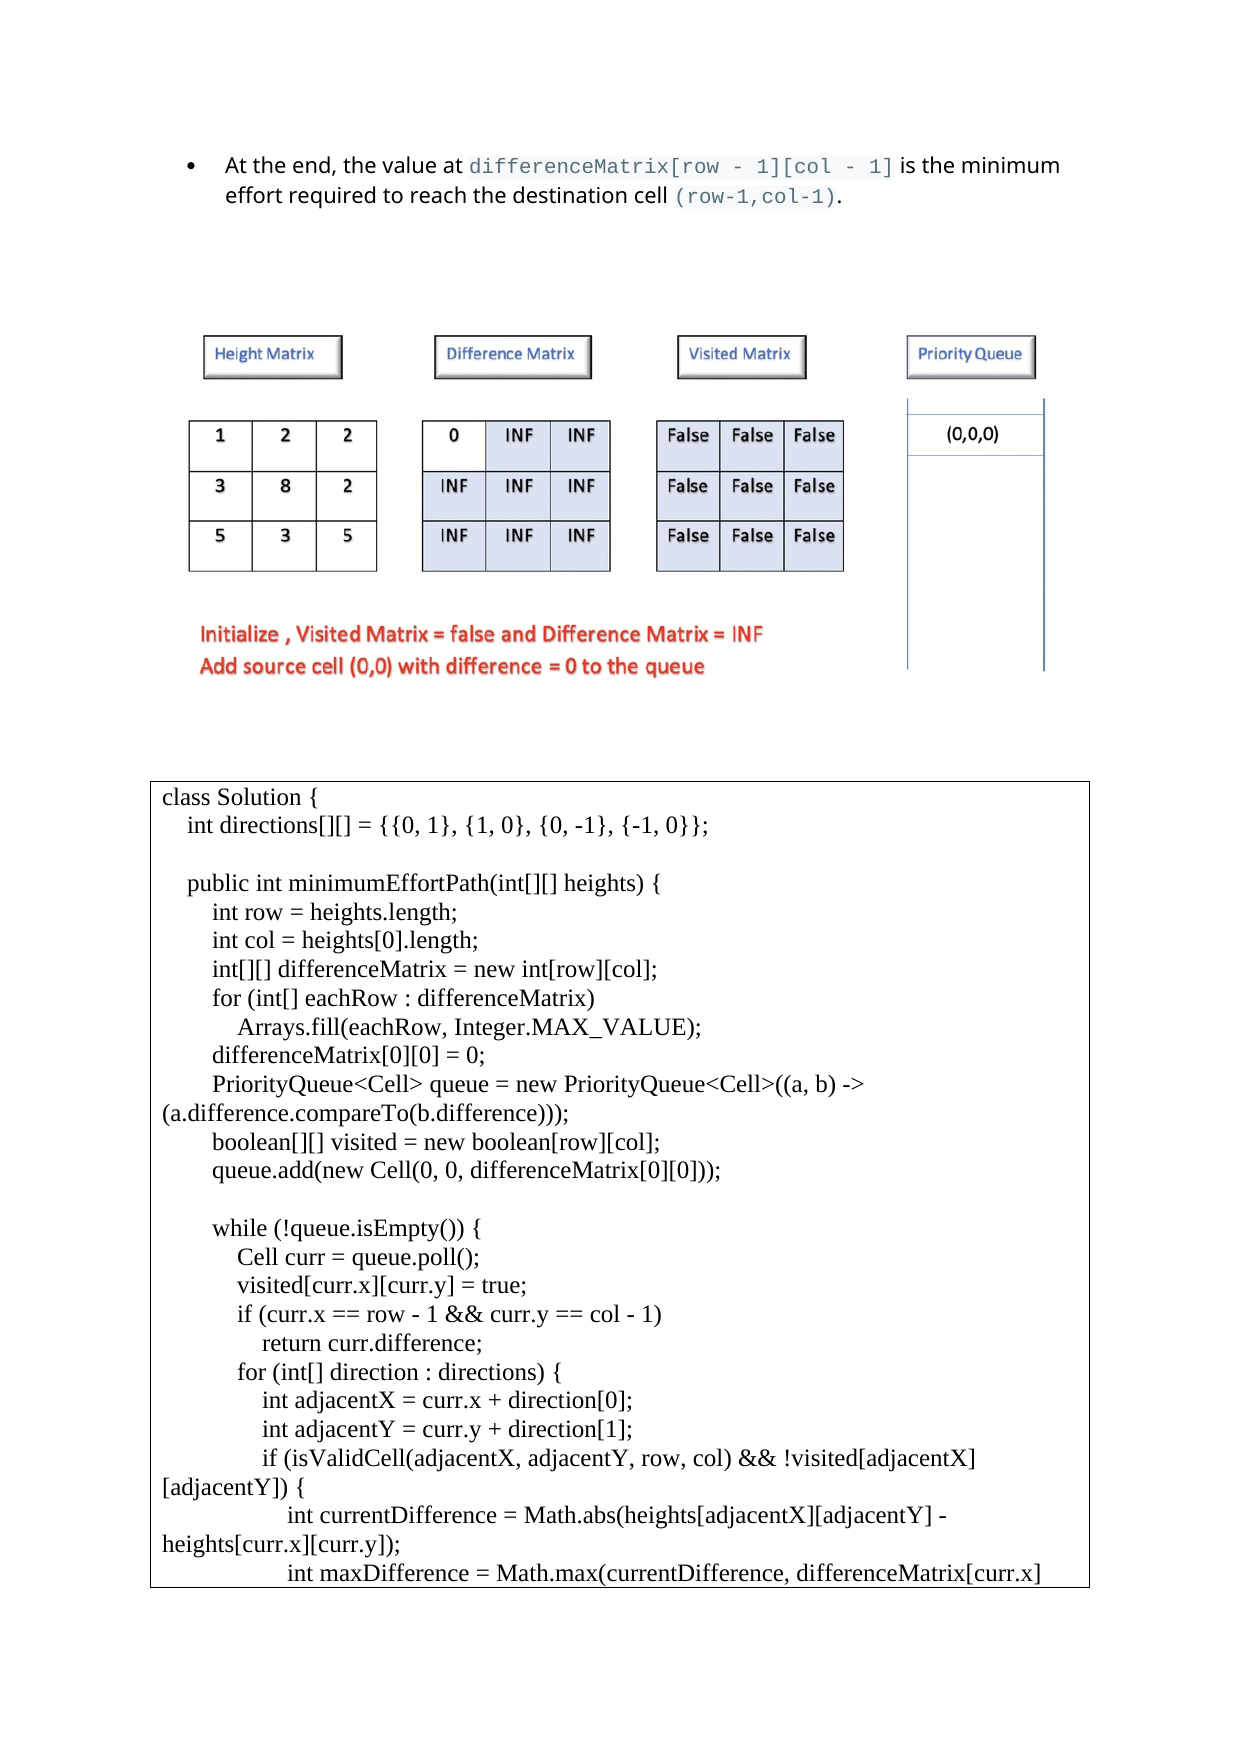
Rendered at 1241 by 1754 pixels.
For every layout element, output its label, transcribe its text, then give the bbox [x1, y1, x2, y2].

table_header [151, 782, 1089, 1587]
picture [150, 284, 1091, 720]
list At the end, the value at differenceMatrix[row - 1][col - 1] is the minimum effort required to reach the destination cell (row-1,col-1). [187, 150, 1090, 209]
